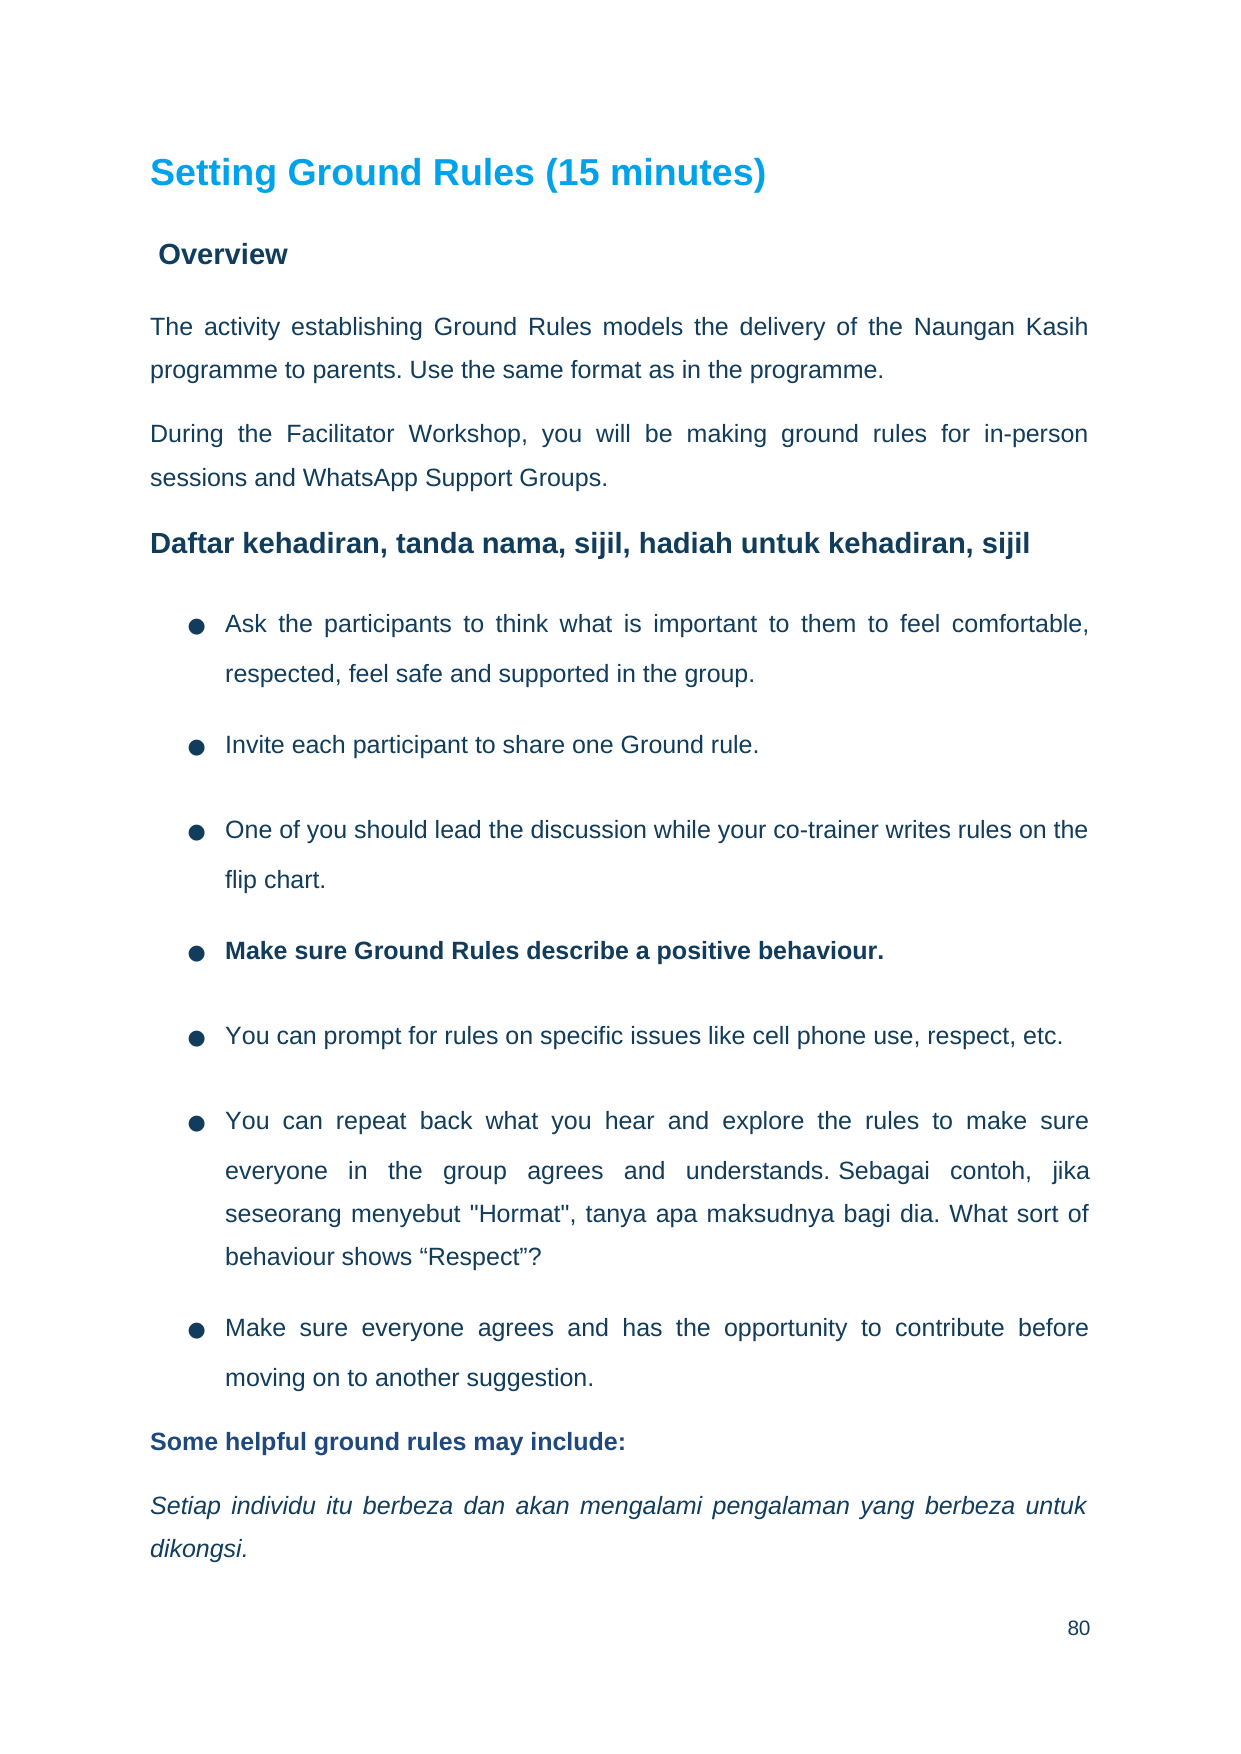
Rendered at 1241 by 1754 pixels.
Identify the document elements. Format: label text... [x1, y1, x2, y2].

text Some helpful ground rules may include: [150, 1427, 1090, 1456]
text During the Facilitator Workshop, you will be making ground rules for in-person sessions and WhatsApp Support Groups. [150, 419, 1090, 491]
list Invite each participant to share one Ground rule. [187, 723, 1090, 766]
list Make sure everyone agrees and has the opportunity to contribute before moving on to another suggestion. [187, 1306, 1090, 1392]
subtitle Overview [150, 237, 1090, 271]
subtitle Daftar kehadiran, tanda nama, sijil, hadiah untuk kehadiran, sijil [150, 527, 1090, 560]
subtitle Setting Ground Rules (15 minutes) [150, 150, 1090, 193]
list Make sure Ground Rules describe a positive behaviour. [187, 929, 1090, 972]
list One of you should lead the discussion while your co-trainer writes rules on the flip chart. [187, 808, 1090, 894]
list Ask the participants to think what is important to them to feel comfortable, respected, feel safe and supported in the group. [187, 602, 1090, 688]
list You can prompt for rules on specific issues like cell phone use, respect, etc. [187, 1014, 1090, 1056]
text Setiap individu itu berbeza dan akan mengalami pengalaman yang berbeza untuk dikongsi. [150, 1491, 1090, 1563]
list You can repeat back what you hear and explore the rules to make sure everyone in the group agrees and understands. Sebagai contoh, jika seseorang menyebut "Hormat", tanya apa maksudnya bagi dia. What sort of behaviour shows “Respect”? [187, 1099, 1090, 1271]
text The activity establishing Ground Rules models the delivery of the Naungan Kasih programme to parents. Use the same format as in the programme. [150, 312, 1090, 384]
